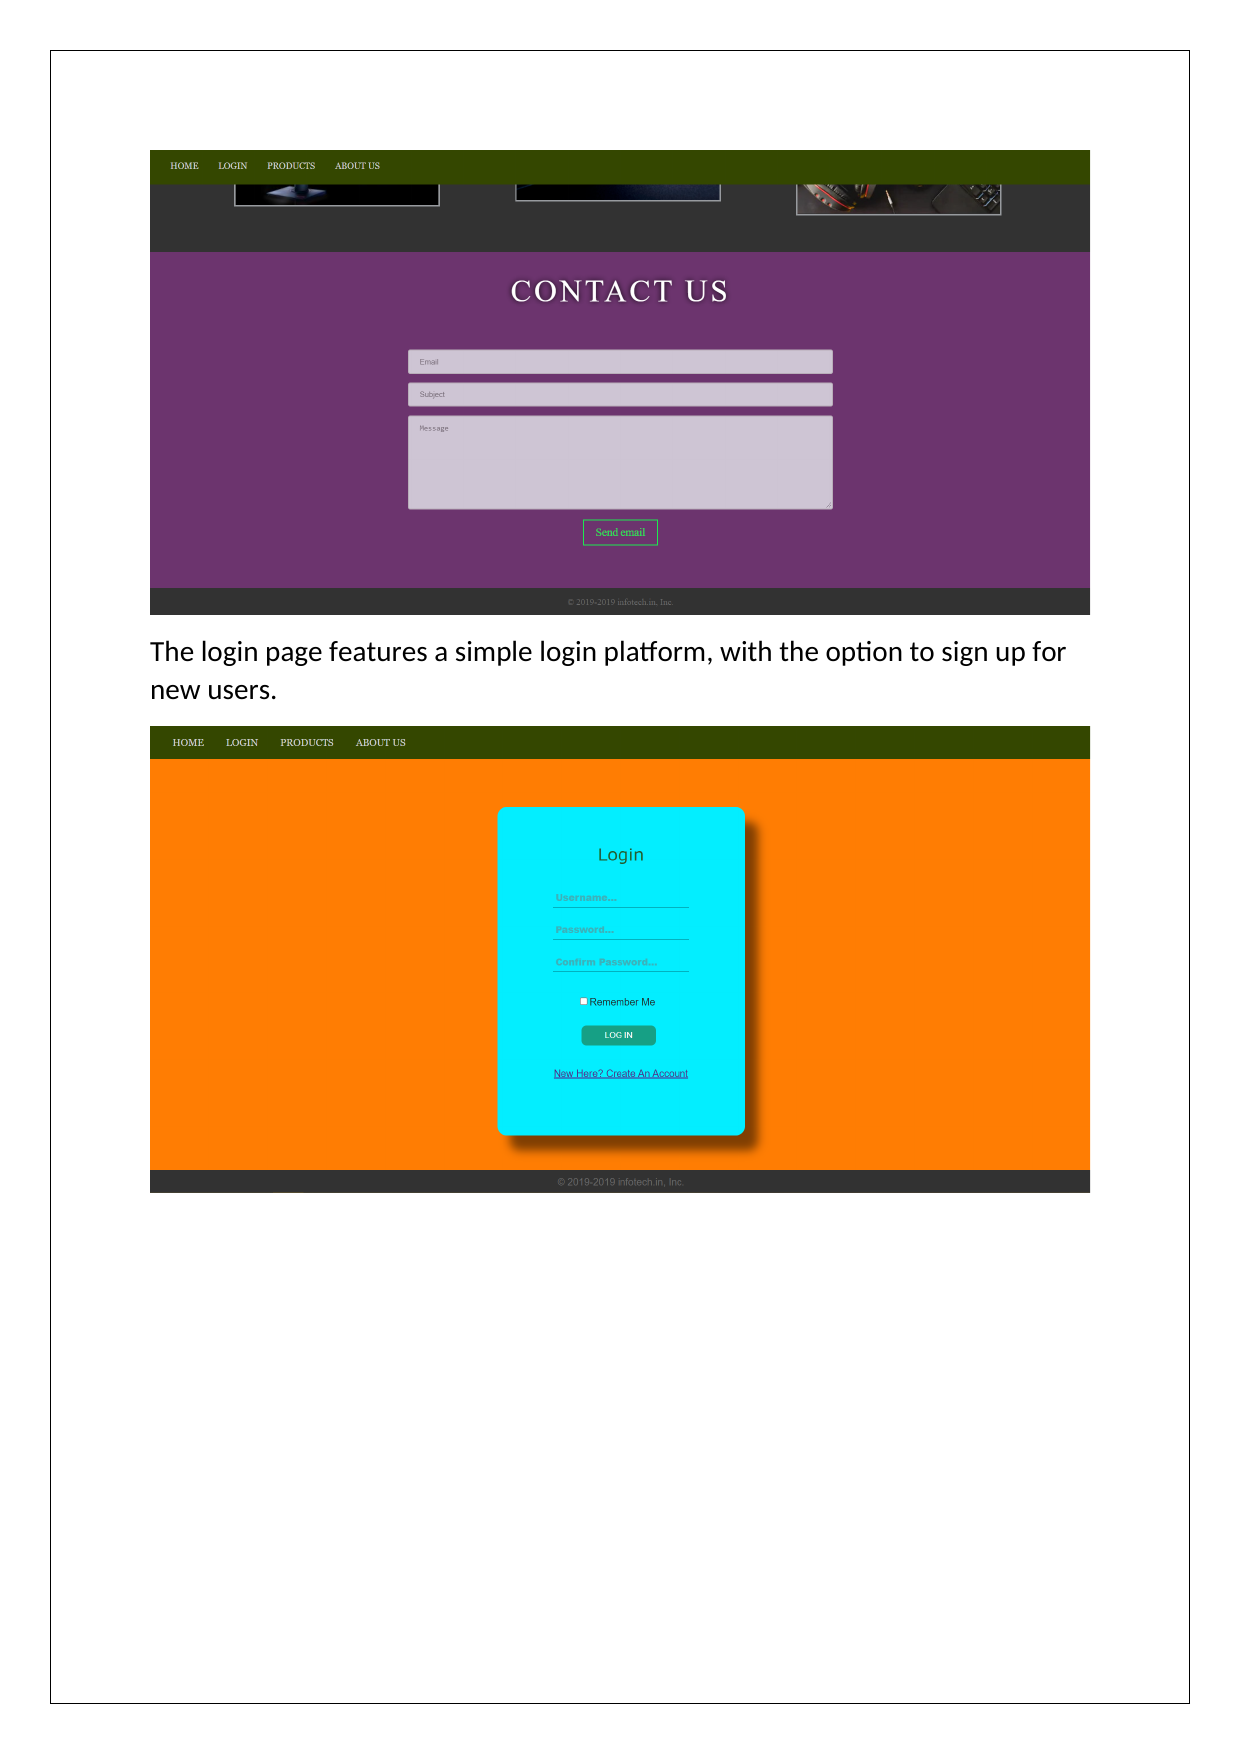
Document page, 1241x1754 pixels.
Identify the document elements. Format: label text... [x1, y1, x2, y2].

picture [150, 150, 1091, 615]
text The login page features a simple login platform, with the option to sign up for new users. [150, 633, 1090, 707]
picture [150, 726, 1091, 1193]
